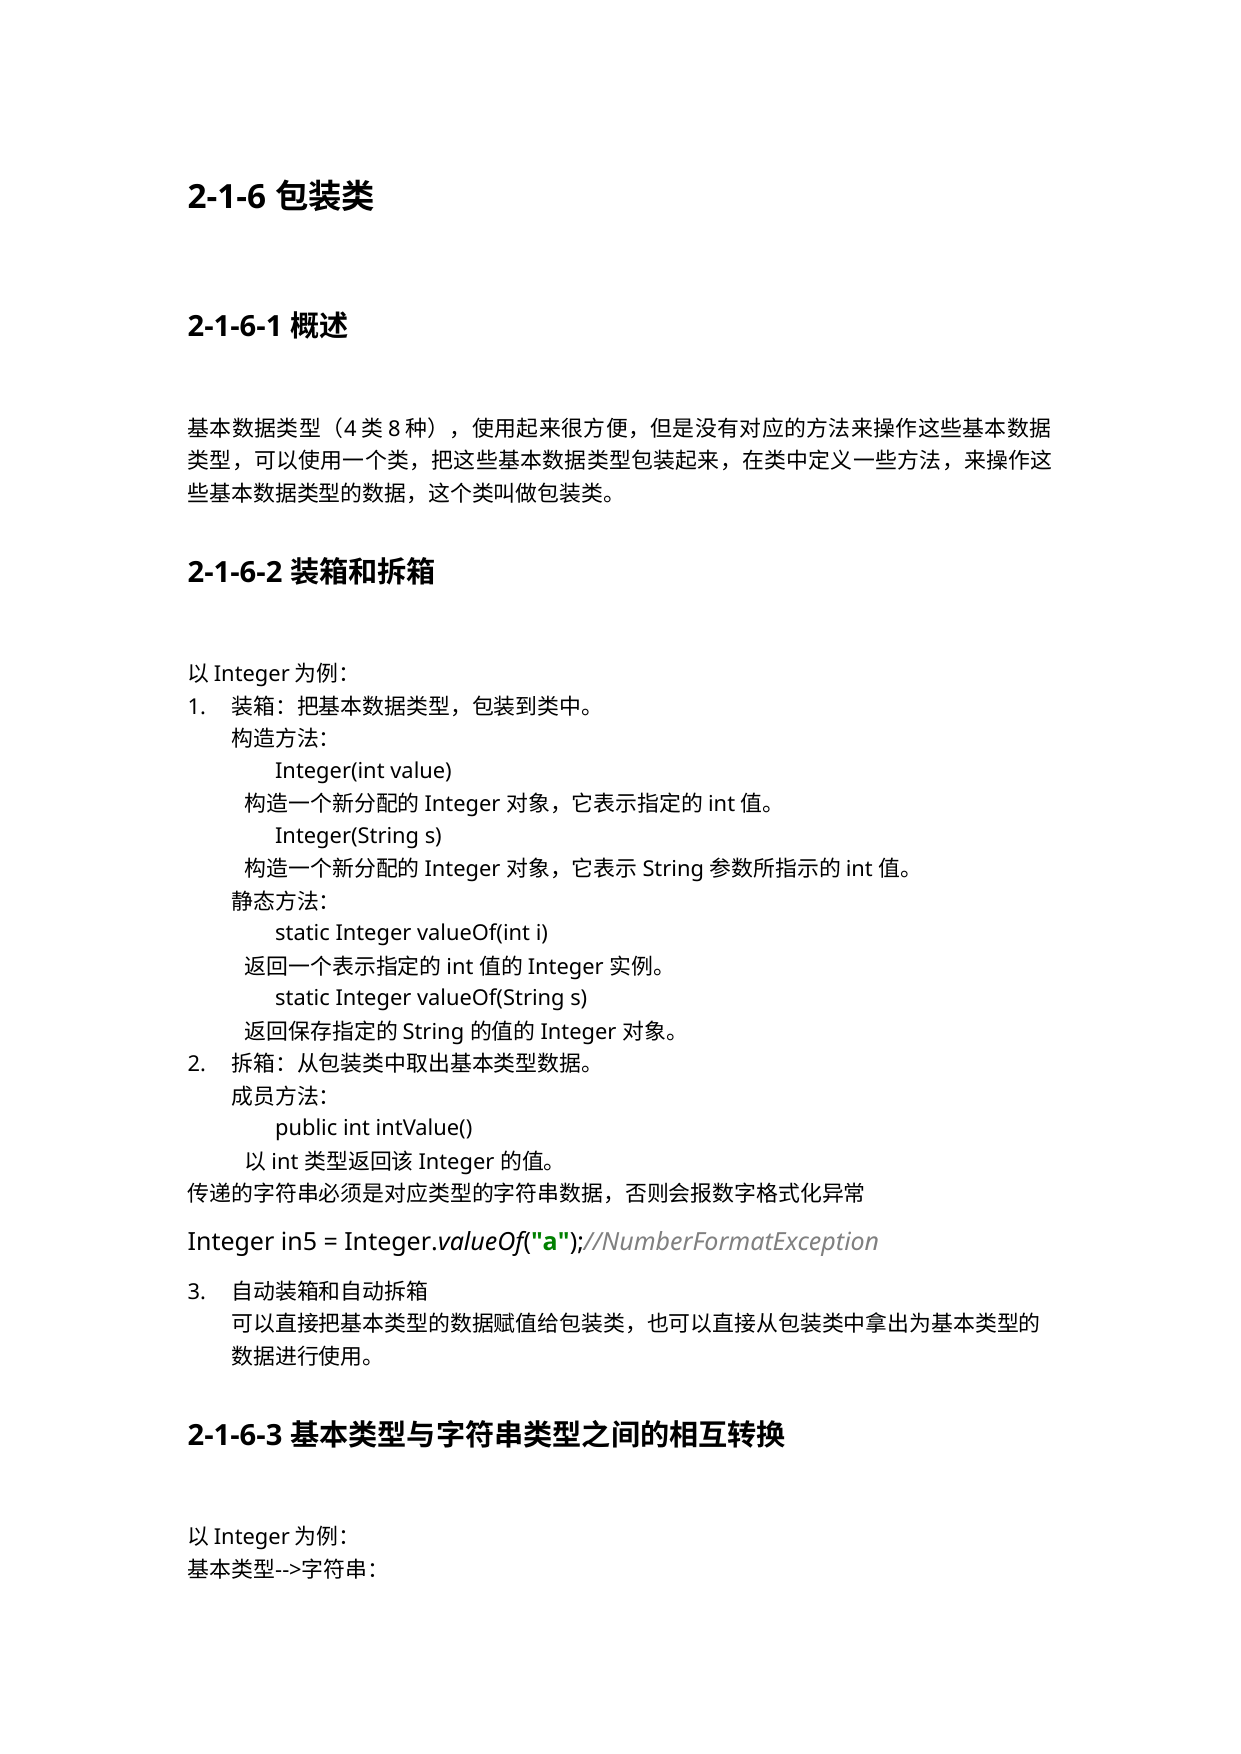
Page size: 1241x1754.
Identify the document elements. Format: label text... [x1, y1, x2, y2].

text public int intValue() [187, 1111, 1053, 1143]
subtitle 2-1-6-1 概述 [187, 291, 1053, 356]
subtitle 2-1-6 包装类 [187, 162, 1053, 227]
text 以Integer为例： [187, 1519, 1053, 1551]
list 自动装箱和自动拆箱 [187, 1273, 1053, 1306]
text static Integer valueOf(String s) [231, 981, 1053, 1013]
text 基本数据类型（4类8种），使用起来很方便，但是没有对应的方法来操作这些基本数据类型，可以使用一个类，把这些基本数据类型包装起来，在类中定义一些方法，来操作这些基本数据类型的数据，这个类叫做包装类。 [187, 410, 1053, 508]
text 以Integer为例： [187, 656, 1053, 688]
text Integer(int value) [187, 753, 1053, 786]
list 装箱：把基本数据类型，包装到类中。 [187, 688, 1053, 721]
subtitle 2-1-6-3 基本类型与字符串类型之间的相互转换 [187, 1400, 1053, 1465]
text 以 int 类型返回该 Integer 的值。 [187, 1143, 1053, 1176]
text Integer(String s) [231, 818, 1053, 851]
text 返回一个表示指定的 int 值的 Integer 实例。 [187, 948, 1053, 981]
subtitle 2-1-6-2 装箱和拆箱 [187, 537, 1053, 602]
text 静态方法： [187, 883, 1053, 916]
text 构造一个新分配的 Integer 对象，它表示 String 参数所指示的 int 值。 [187, 851, 1053, 883]
text 构造一个新分配的 Integer 对象，它表示指定的 int 值。 [187, 786, 1053, 818]
text 返回保存指定的 String 的值的 Integer 对象。 [187, 1013, 1053, 1046]
text 可以直接把基本类型的数据赋值给包装类，也可以直接从包装类中拿出为基本类型的数据进行使用。 [231, 1306, 1053, 1371]
text static Integer valueOf(int i) [187, 916, 1053, 948]
text 构造方法： [187, 721, 1053, 753]
text Integer in5 = Integer.valueOf("a");//NumberFormatException [187, 1208, 1053, 1273]
text 成员方法： [187, 1078, 1053, 1111]
text 传递的字符串必须是对应类型的字符串数据，否则会报数字格式化异常 [187, 1176, 1053, 1208]
text 基本类型-->字符串： [187, 1551, 1053, 1584]
list 拆箱：从包装类中取出基本类型数据。 [187, 1046, 1053, 1078]
